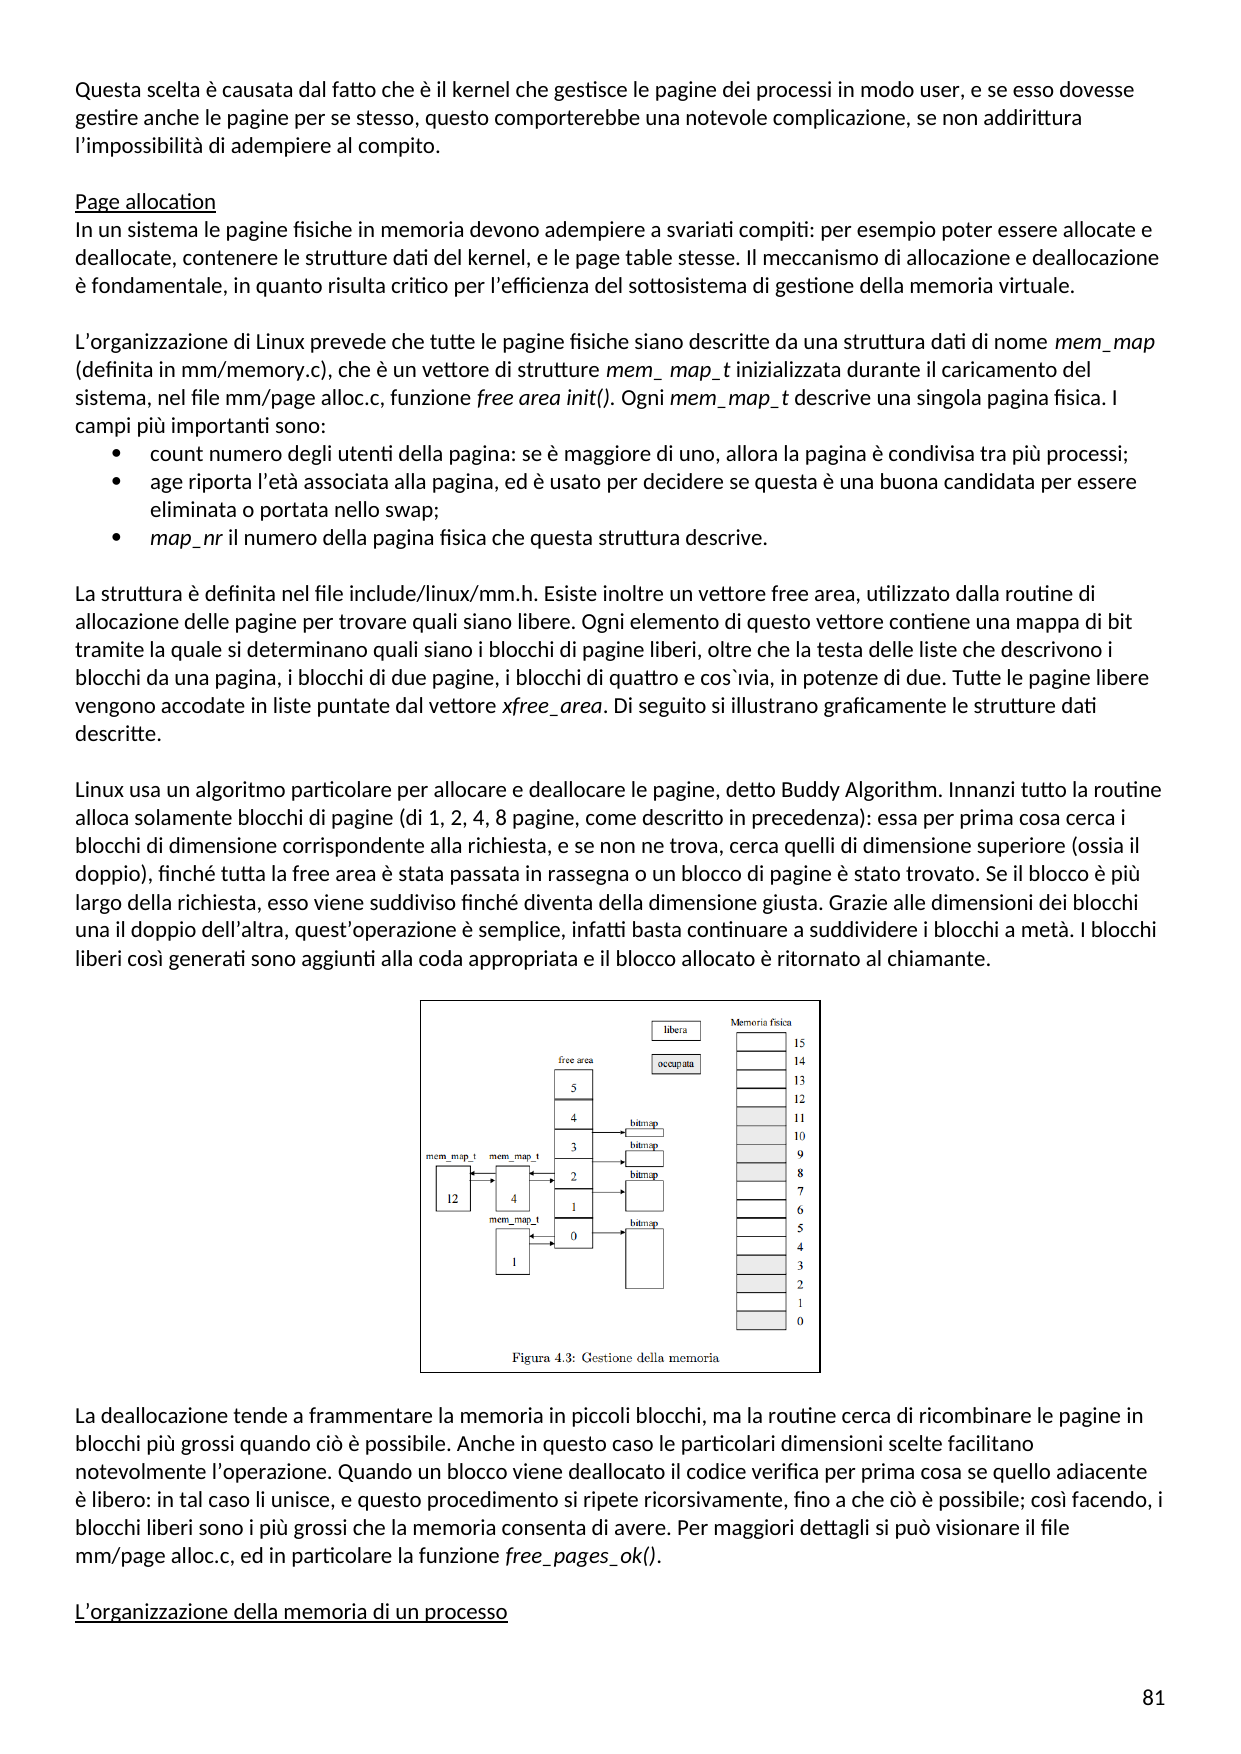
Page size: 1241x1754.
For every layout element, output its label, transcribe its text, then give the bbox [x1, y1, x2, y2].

text In un sistema le pagine fisiche in memoria devono adempiere a svariati compiti: per esempio poter essere allocate e deallocate, contenere le strutture dati del kernel, e le page table stesse. Il meccanismo di allocazione e deallocazione è fondamentale, in quanto risulta critico per l’efficienza del sottosistema di gestione della memoria virtuale. [75, 215, 1165, 299]
text Linux usa un algoritmo particolare per allocare e deallocare le pagine, detto Buddy Algorithm. Innanzi tutto la routine alloca solamente blocchi di pagine (di 1, 2, 4, 8 pagine, come descritto in precedenza): essa per prima cosa cerca i blocchi di dimensione corrispondente alla richiesta, e se non ne trova, cerca quelli di dimensione superiore (ossia il doppio), finché tutta la free area è stata passata in rassegna o un blocco di pagine è stato trovato. Se il blocco è più largo della richiesta, esso viene suddiviso finché diventa della dimensione giusta. Grazie alle dimensioni dei blocchi una il doppio dell’altra, quest’operazione è semplice, infatti basta continuare a suddividere i blocchi a metà. I blocchi liberi così generati sono aggiunti alla coda appropriata e il blocco allocato è ritornato al chiamante. [75, 776, 1165, 972]
text Questa scelta è causata dal fatto che è il kernel che gestisce le pagine dei processi in modo user, e se esso dovesse gestire anche le pagine per se stesso, questo comporterebbe una notevole complicazione, se non addirittura l’impossibilità di adempiere al compito. [75, 75, 1165, 159]
text La struttura è definita nel file include/linux/mm.h. Esiste inoltre un vettore free area, utilizzato dalla routine di allocazione delle pagine per trovare quali siano libere. Ogni elemento di questo vettore contiene una mappa di bit tramite la quale si determinano quali siano i blocchi di pagine liberi, oltre che la testa delle liste che descrivono i blocchi da una pagina, i blocchi di due pagine, i blocchi di quattro e cos`ıvia, in potenze di due. Tutte le pagine libere vengono accodate in liste puntate dal vettore xfree_area. Di seguito si illustrano graficamente le strutture dati descritte. [75, 579, 1165, 747]
list age riporta l’età associata alla pagina, ed è usato per decidere se questa è una buona candidata per essere eliminata o portata nello swap; [112, 467, 1165, 523]
picture [421, 1001, 819, 1372]
text La deallocazione tende a frammentare la memoria in piccoli blocchi, ma la routine cerca di ricombinare le pagine in blocchi più grossi quando ciò è possibile. Anche in questo caso le particolari dimensioni scelte facilitano notevolmente l’operazione. Quando un blocco viene deallocato il codice verifica per prima cosa se quello adiacente è libero: in tal caso li unisce, e questo procedimento si ripete ricorsivamente, fino a che ciò è possibile; così facendo, i blocchi liberi sono i più grossi che la memoria consenta di avere. Per maggiori dettagli si può visionare il file mm/page alloc.c, ed in particolare la funzione free_pages_ok(). [75, 1401, 1165, 1569]
text L’organizzazione di Linux prevede che tutte le pagine fisiche siano descritte da una struttura dati di nome mem_map (definita in mm/memory.c), che è un vettore di strutture mem_ map_t inizializzata durante il caricamento del sistema, nel file mm/page alloc.c, funzione free area init(). Ogni mem_map_t descrive una singola pagina fisica. I campi più importanti sono: [75, 327, 1165, 439]
list map_nr il numero della pagina fisica che questa struttura descrive. [112, 523, 1165, 551]
text L’organizzazione della memoria di un processo [75, 1597, 1165, 1625]
list count numero degli utenti della pagina: se è maggiore di uno, allora la pagina è condivisa tra più processi; [112, 439, 1165, 467]
text Page allocation [75, 187, 1165, 215]
